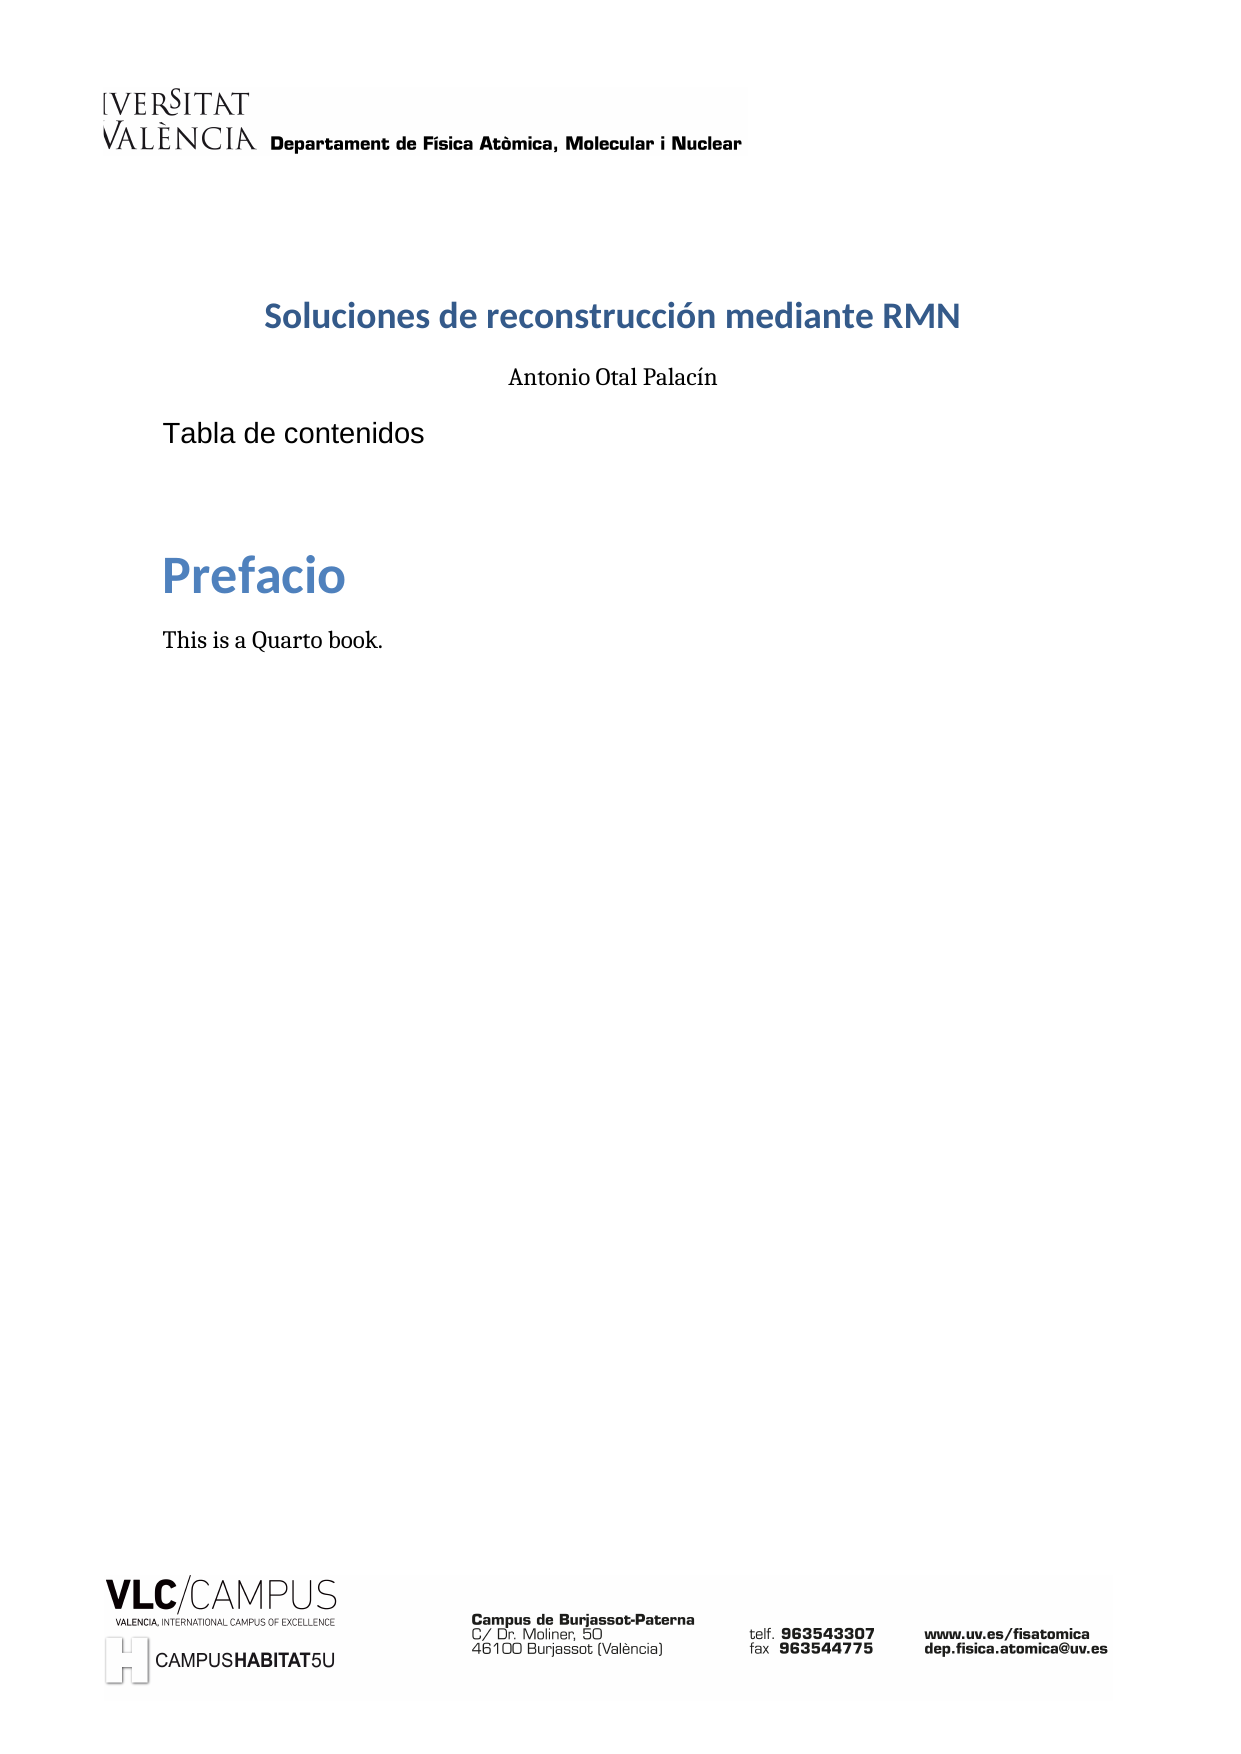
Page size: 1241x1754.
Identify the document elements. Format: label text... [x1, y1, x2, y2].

title Soluciones de reconstrucción mediante RMN [162, 292, 1063, 337]
picture [103, 87, 748, 156]
subtitle Prefacio [162, 541, 1063, 607]
picture [103, 1575, 1113, 1701]
text Antonio Otal Palacín [162, 362, 1063, 391]
text This is a Quarto book. [162, 626, 1063, 655]
